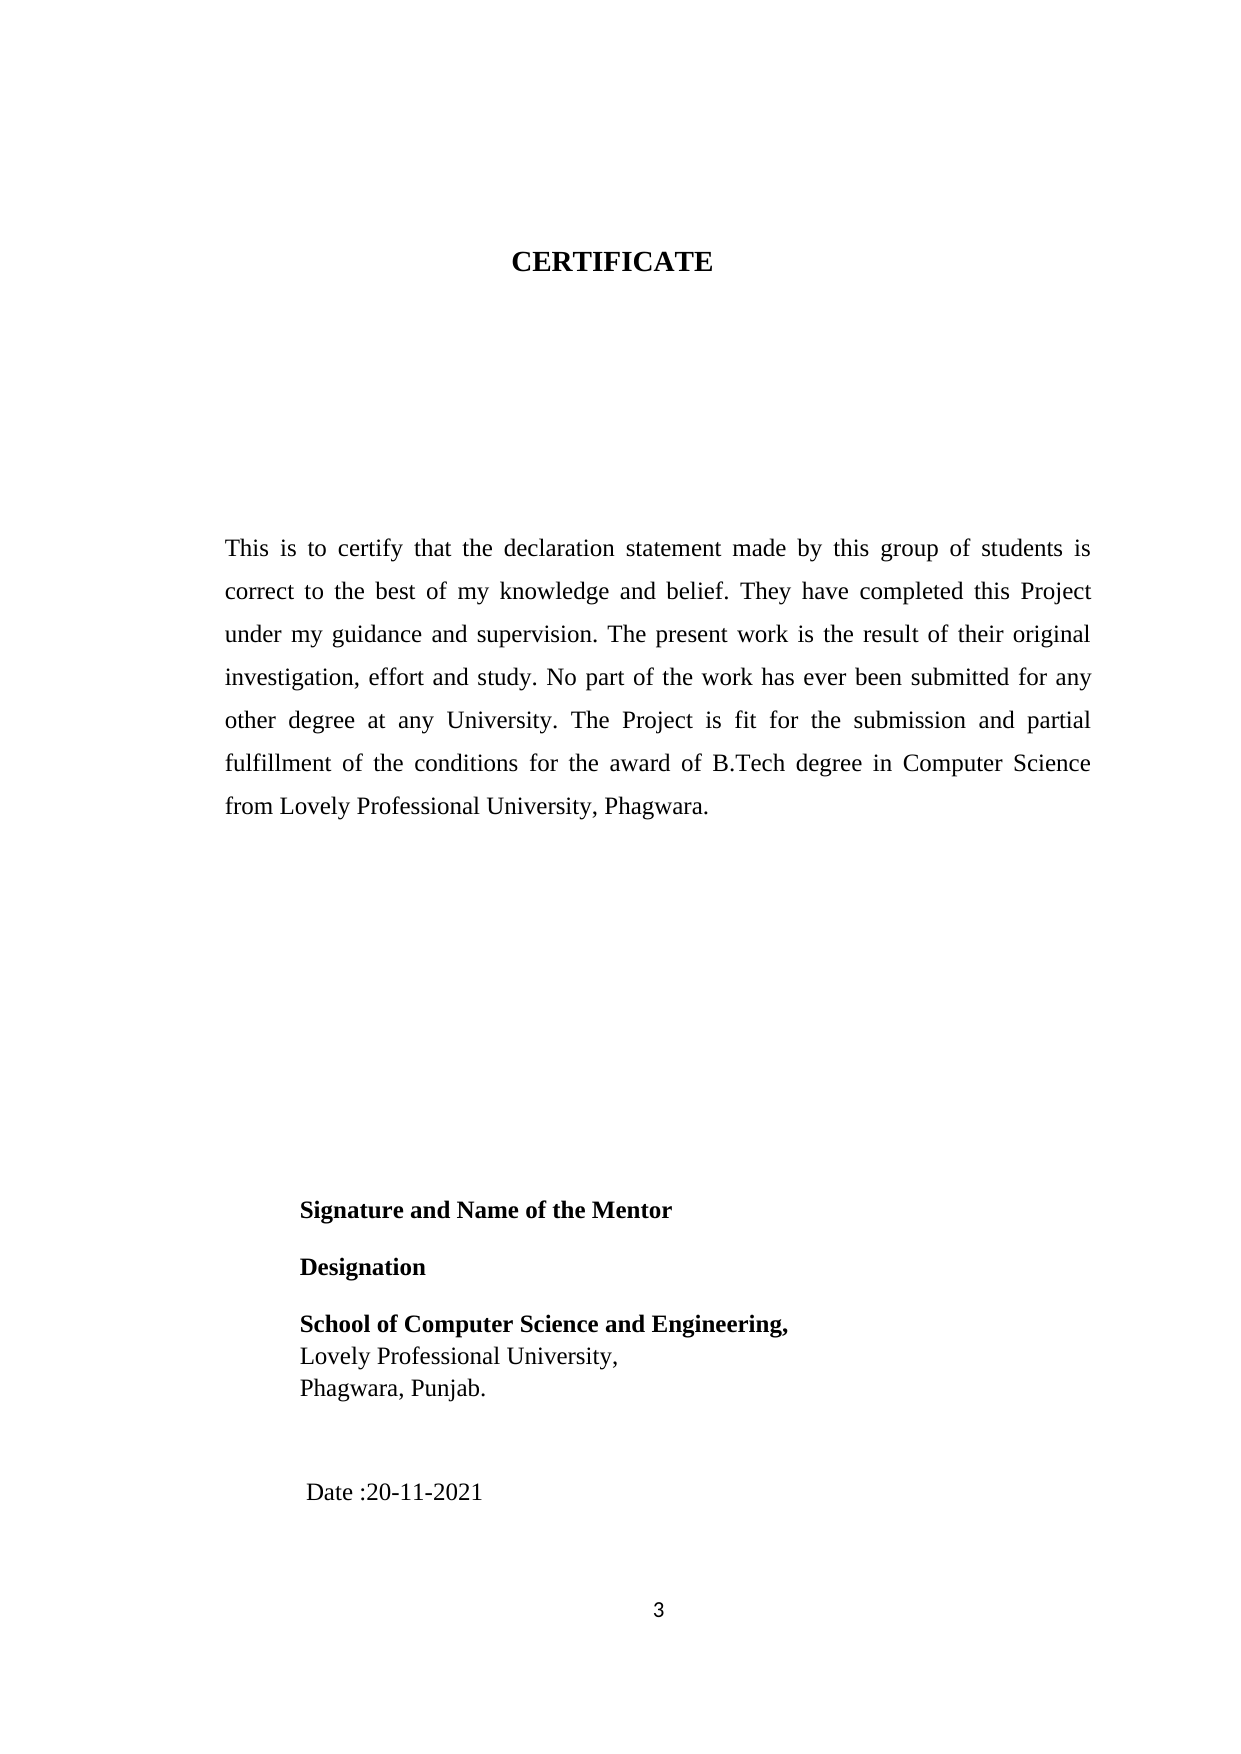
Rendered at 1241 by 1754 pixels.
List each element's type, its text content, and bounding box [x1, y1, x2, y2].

text This is to certify that the declaration statement made by this group of students is correct to the best of my knowledge and belief. They have completed this Project under my guidance and supervision. The present work is the result of their original investigation, effort and study. No part of the work has ever been submitted for any other degree at any University. The Project is fit for the submission and partial fulfillment of the conditions for the award of B.Tech degree in Computer Science from Lovely Professional University, Phagwara. [224, 533, 1092, 820]
text CERTIFICATE [299, 244, 1016, 277]
text Designation [299, 1252, 1016, 1281]
text School of Computer Science and Engineering, [299, 1309, 1016, 1337]
text Lovely Professional University, [299, 1341, 1016, 1370]
text Signature and Name of the Mentor [224, 1195, 1016, 1224]
text Phagwara, Punjab. [299, 1373, 1016, 1402]
text Date :20-11-2021 [224, 1477, 1092, 1506]
